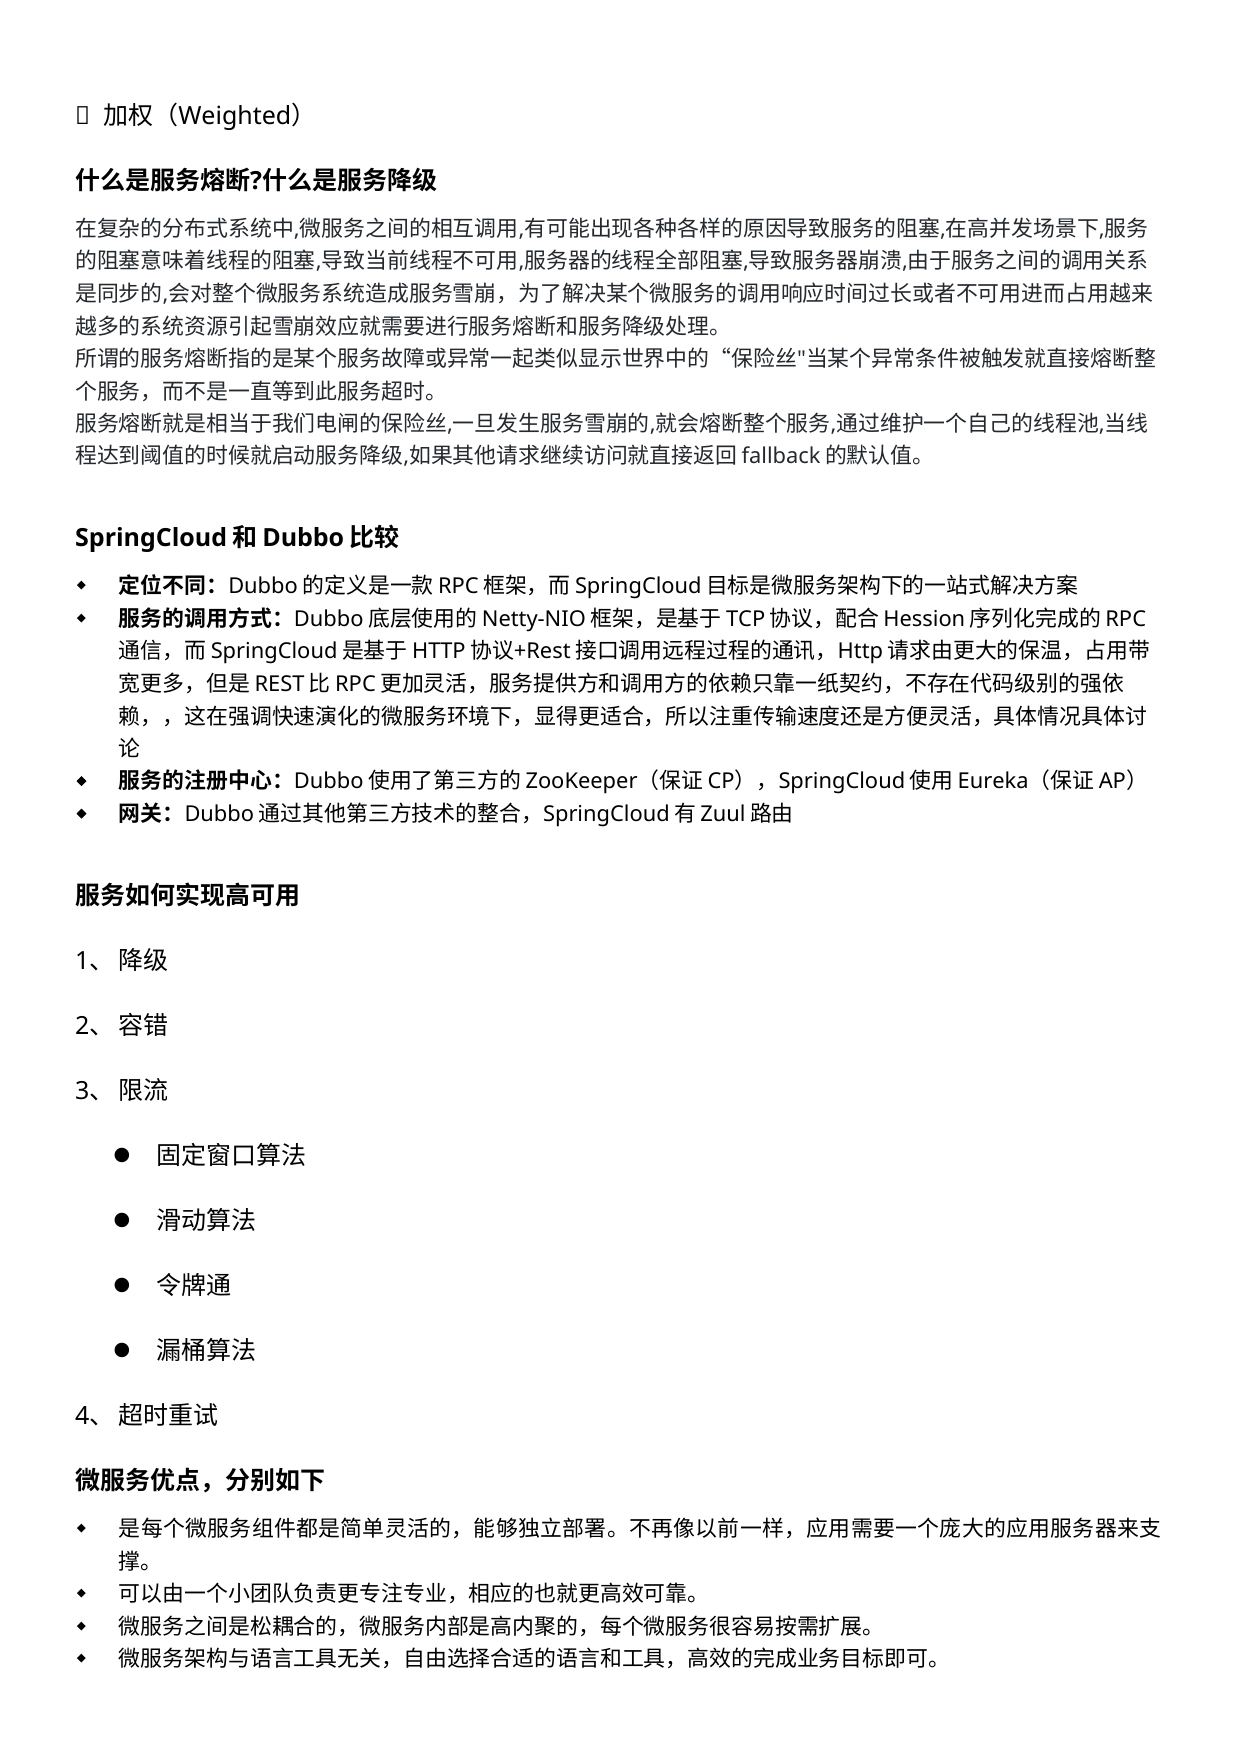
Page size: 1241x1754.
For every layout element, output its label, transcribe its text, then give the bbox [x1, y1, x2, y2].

list 限流 [75, 1056, 1165, 1121]
list 降级 [75, 926, 1165, 991]
text  加权（Weighted） [75, 81, 1165, 146]
text 在复杂的分布式系统中,微服务之间的相互调用,有可能出现各种各样的原因导致服务的阻塞,在高并发场景下,服务的阻塞意味着线程的阻塞,导致当前线程不可用,服务器的线程全部阻塞,导致服务器崩溃,由于服务之间的调用关系是同步的,会对整个微服务系统造成服务雪崩，为了解决某个微服务的调用响应时间过长或者不可用进而占用越来越多的系统资源引起雪崩效应就需要进行服务熔断和服务降级处理。 所谓的服务熔断指的是某个服务故障或异常一起类似显示世界中的“保险丝"当某个异常条件被触发就直接熔断整个服务，而不是一直等到此服务超时。 服务熔断就是相当于我们电闸的保险丝,一旦发生服务雪崩的,就会熔断整个服务,通过维护一个自己的线程池,当线程达到阈值的时候就启动服务降级,如果其他请求继续访问就直接返回fallback的默认值。 [75, 211, 1165, 471]
subtitle 什么是服务熔断?什么是服务降级 [75, 146, 1165, 211]
subtitle 服务如何实现高可用 [75, 861, 1165, 926]
list 服务的注册中心：Dubbo使用了第三方的ZooKeeper（保证CP），SpringCloud使用Eureka（保证AP） [75, 763, 1165, 796]
list 令牌通 [112, 1251, 1165, 1316]
list 服务的调用方式：Dubbo底层使用的Netty-NIO框架，是基于TCP协议，配合Hession序列化完成的RPC通信，而SpringCloud是基于HTTP协议+Rest接口调用远程过程的通讯，Http请求由更大的保温，占用带宽更多，但是REST比RPC更加灵活，服务提供方和调用方的依赖只靠一纸契约，不存在代码级别的强依赖，，这在强调快速演化的微服务环境下，显得更适合，所以注重传输速度还是方便灵活，具体情况具体讨论 [75, 601, 1165, 763]
list 漏桶算法 [112, 1316, 1165, 1381]
list 超时重试 [75, 1381, 1165, 1446]
list 定位不同：Dubbo的定义是一款RPC框架，而SpringCloud目标是微服务架构下的一站式解决方案 [75, 568, 1165, 601]
list 可以由一个小团队负责更专注专业，相应的也就更高效可靠。 [75, 1576, 1165, 1608]
subtitle 微服务优点，分别如下 [75, 1446, 1165, 1511]
list 微服务之间是松耦合的，微服务内部是高内聚的，每个微服务很容易按需扩展。 [75, 1608, 1165, 1641]
list 容错 [75, 991, 1165, 1056]
list 固定窗口算法 [112, 1121, 1165, 1186]
list 是每个微服务组件都是简单灵活的，能够独立部署。不再像以前一样，应用需要一个庞大的应用服务器来支撑。 [75, 1511, 1165, 1576]
subtitle SpringCloud和Dubbo比较 [75, 503, 1165, 568]
list 微服务架构与语言工具无关，自由选择合适的语言和工具，高效的完成业务目标即可。 [75, 1641, 1165, 1673]
list 网关：Dubbo通过其他第三方技术的整合，SpringCloud有Zuul路由 [75, 796, 1165, 828]
list 滑动算法 [112, 1186, 1165, 1251]
